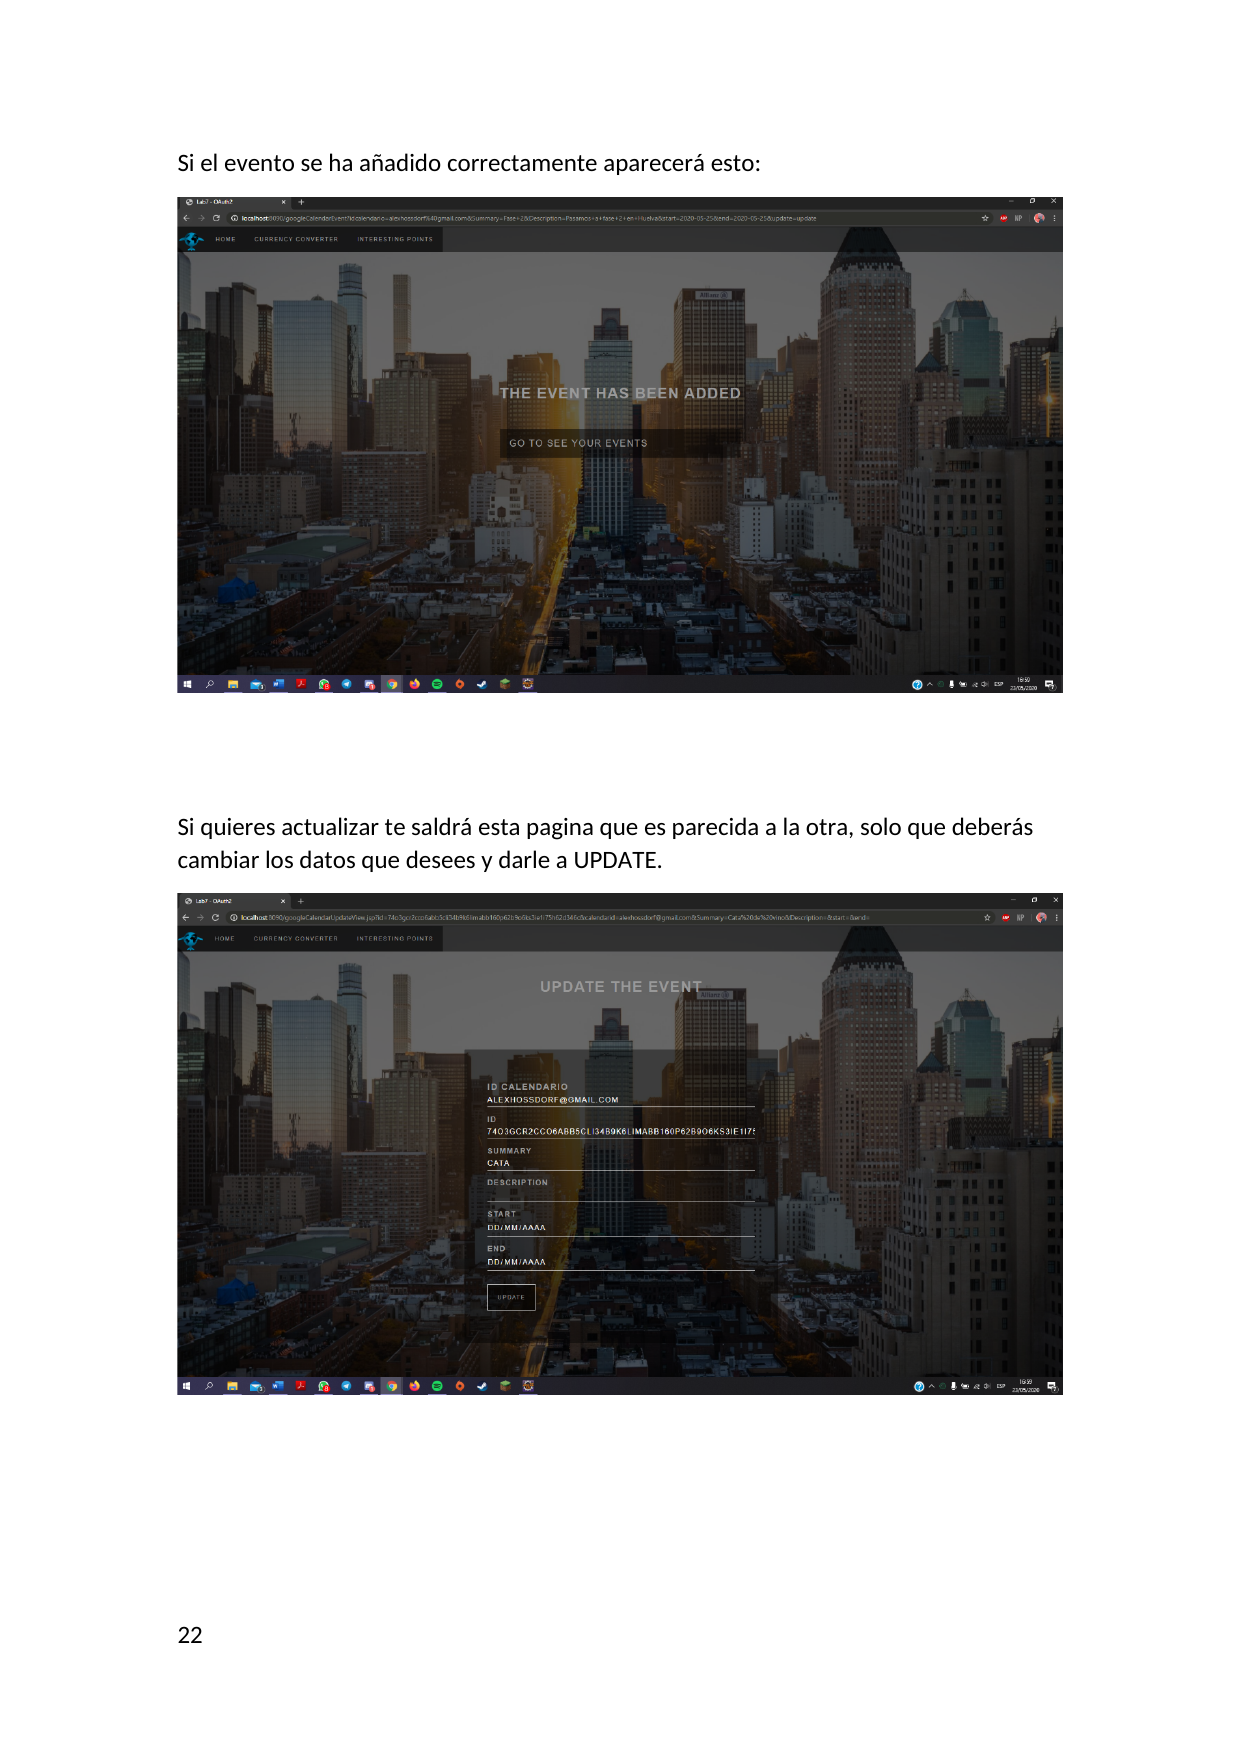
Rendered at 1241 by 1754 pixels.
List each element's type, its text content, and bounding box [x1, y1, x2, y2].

text Si quieres actualizar te saldrá esta pagina que es parecida a la otra, solo que deberás cambiar los datos que desees y darle a UPDATE. [177, 811, 1063, 874]
text Si el evento se ha añadido correctamente aparecerá esto: [177, 148, 1063, 178]
picture [177, 893, 1063, 1395]
picture [177, 197, 1063, 693]
